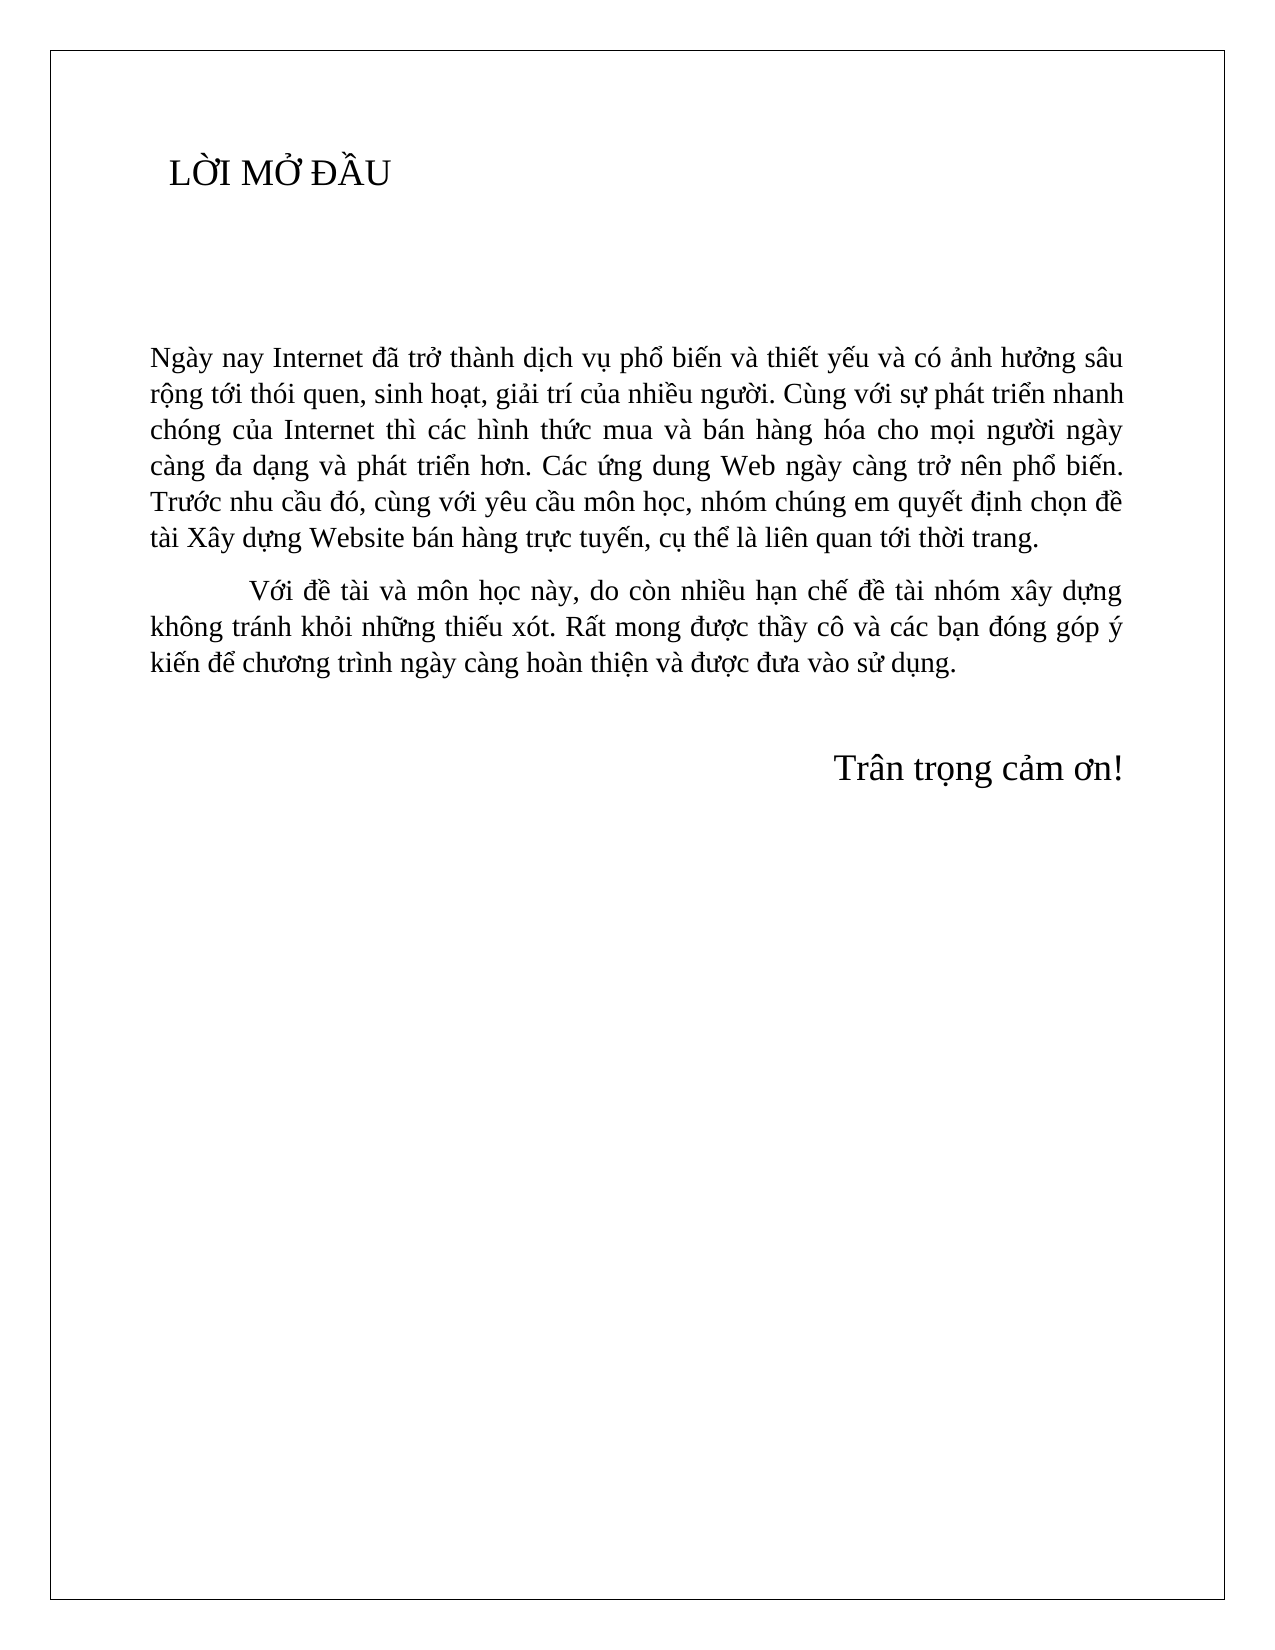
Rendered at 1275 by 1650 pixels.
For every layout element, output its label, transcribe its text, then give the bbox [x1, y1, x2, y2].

text Ngày nay Internet đã trở thành dịch vụ phổ biến và thiết yếu và có ảnh hưởng sâu rộng tới thói quen, sinh hoạt, giải trí của nhiều người. Cùng với sự phát triển nhanh chóng của Internet thì các hình thức mua và bán hàng hóa cho mọi người ngày càng đa dạng và phát triển hơn. Các ứng dung Web ngày càng trở nên phổ biến. Trước nhu cầu đó, cùng với yêu cầu môn học, nhóm chúng em quyết định chọn đề tài Xây dựng Website bán hàng trực tuyến, cụ thể là liên quan tới thời trang. [150, 340, 1125, 554]
text Trân trọng cảm ơn! [150, 745, 1125, 788]
text Với đề tài và môn học này, do còn nhiều hạn chế đề tài nhóm xây dựng không tránh khỏi những thiếu xót. Rất mong được thầy cô và các bạn đóng góp ý kiến để chương trình ngày càng hoàn thiện và được đưa vào sử dụng. [150, 573, 1125, 679]
text LỜI MỞ ĐẦU [150, 150, 1125, 193]
